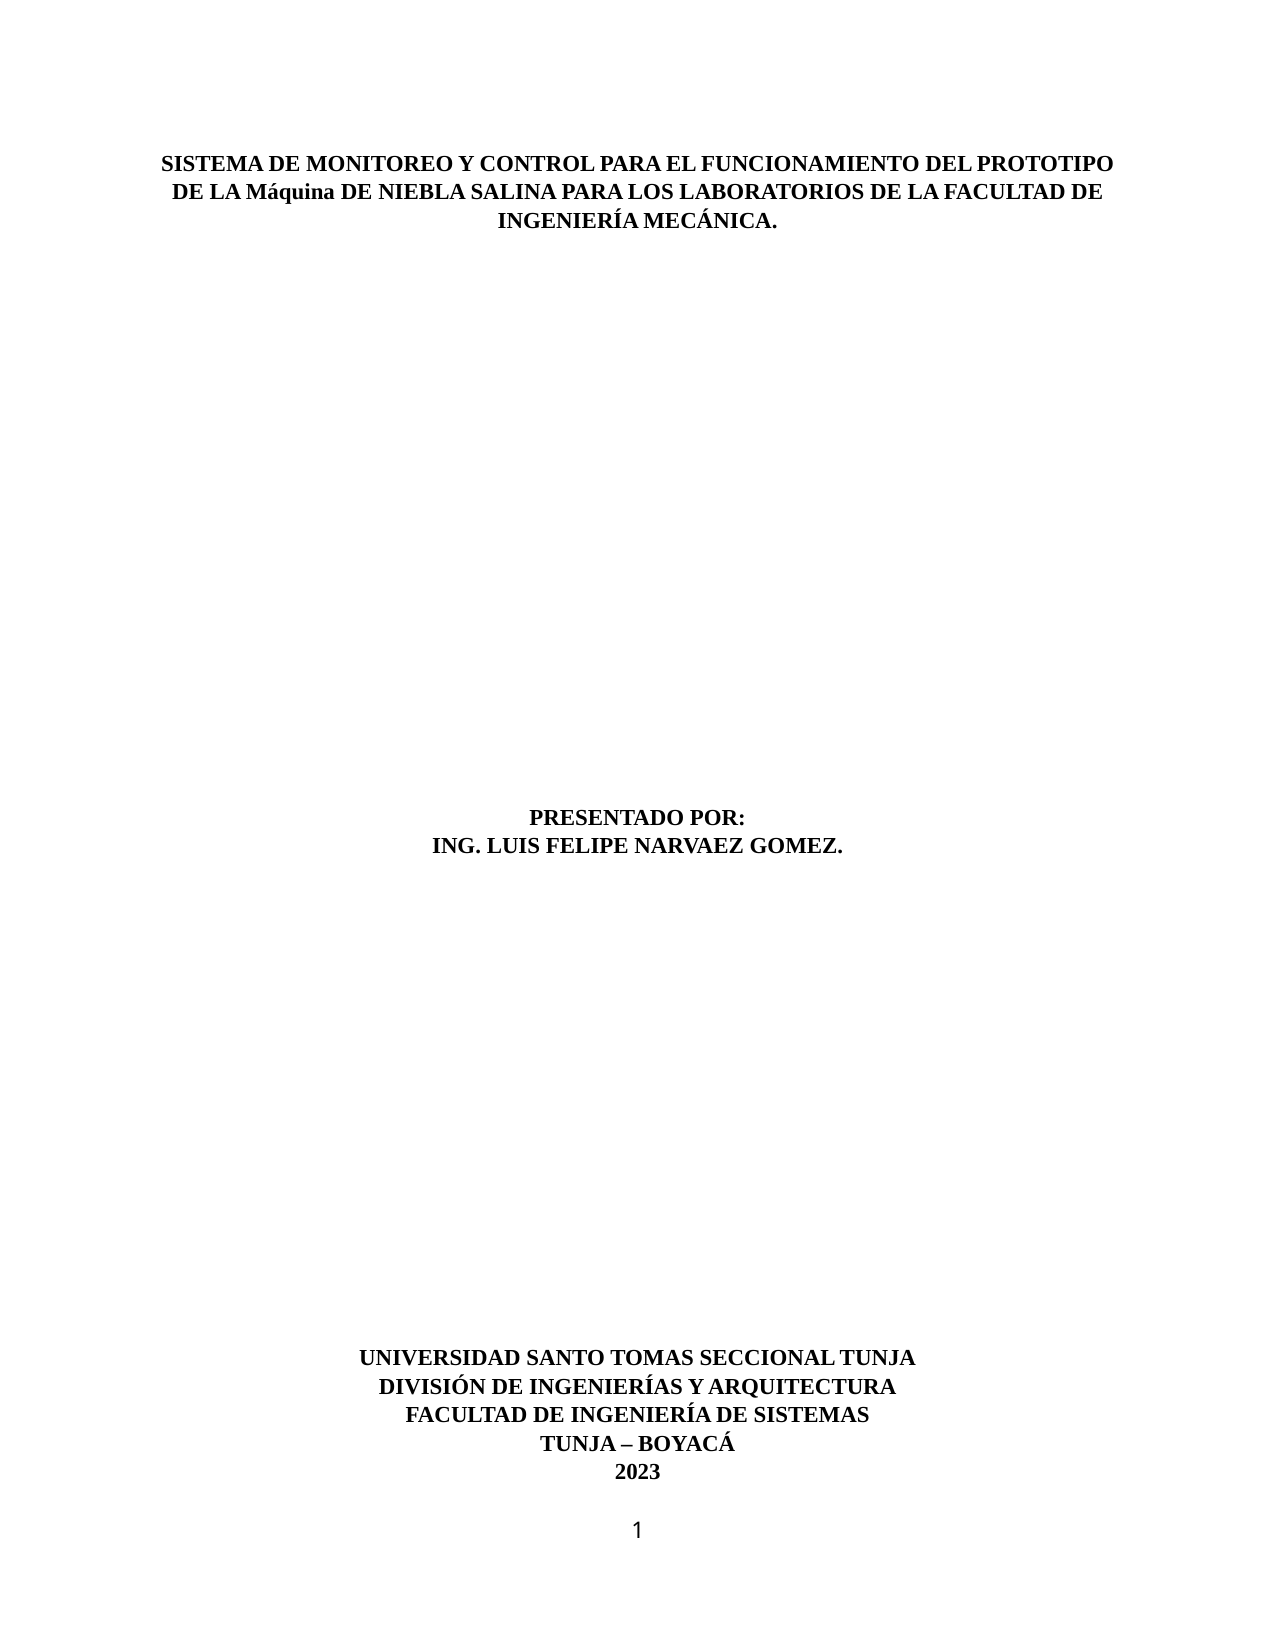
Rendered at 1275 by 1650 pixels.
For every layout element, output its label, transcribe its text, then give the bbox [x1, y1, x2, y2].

text SISTEMA DE MONITOREO Y CONTROL PARA EL FUNCIONAMIENTO DEL PROTOTIPO DE LA Máquina DE NIEBLA SALINA PARA LOS LABORATORIOS DE LA FACULTAD DE INGENIERÍA MECÁNICA. [150, 150, 1125, 233]
text 2023 [150, 1458, 1125, 1484]
text PRESENTADO POR: [150, 804, 1125, 830]
text FACULTAD DE INGENIERÍA DE SISTEMAS [150, 1401, 1125, 1428]
text UNIVERSIDAD SANTO TOMAS SECCIONAL TUNJA [150, 1344, 1125, 1371]
text TUNJA – BOYACÁ [150, 1430, 1125, 1456]
text ING. LUIS FELIPE NARVAEZ GOMEZ. [150, 832, 1125, 859]
text DIVISIÓN DE INGENIERÍAS Y ARQUITECTURA [150, 1373, 1125, 1399]
